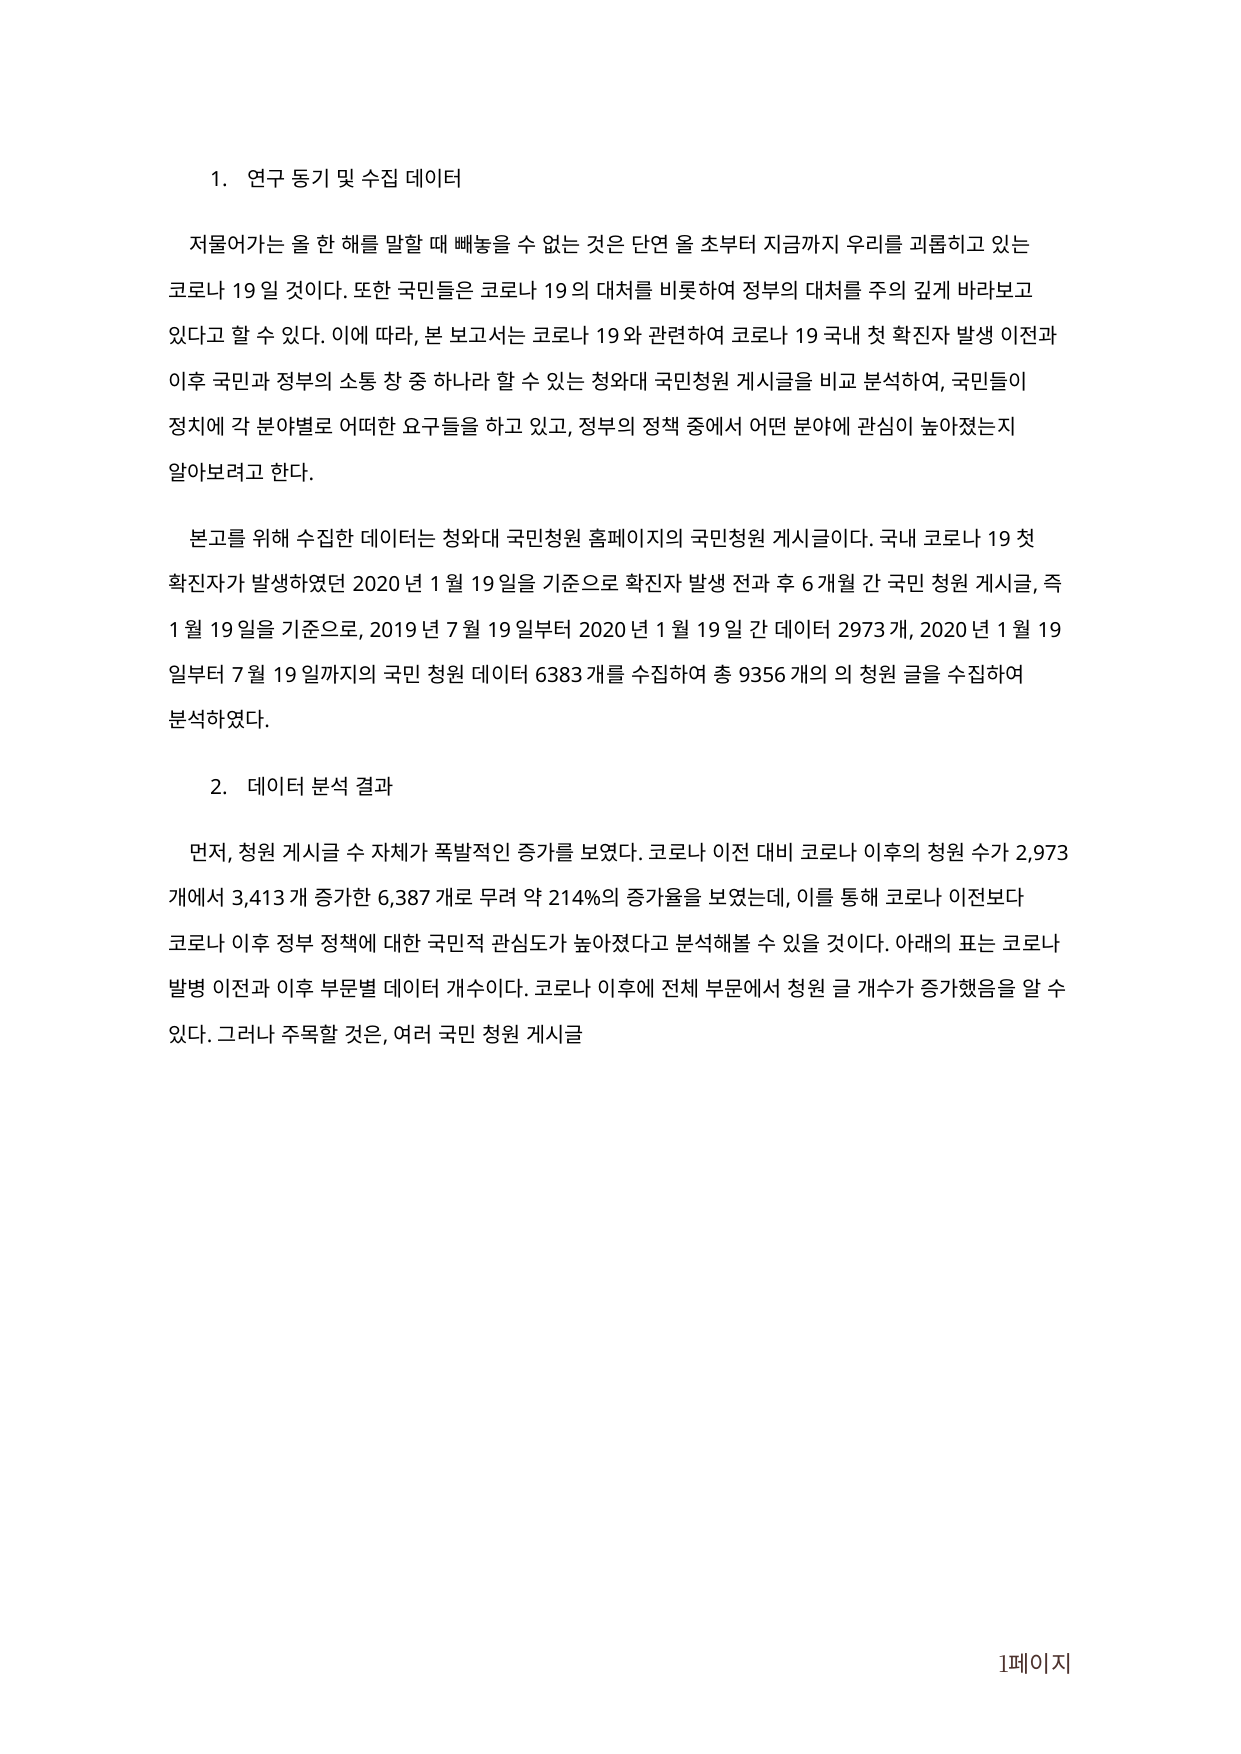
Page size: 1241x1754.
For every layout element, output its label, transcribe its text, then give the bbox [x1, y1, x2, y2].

text 본고를 위해 수집한 데이터는 청와대 국민청원 홈페이지의 국민청원 게시글이다. 국내 코로나 19 첫 확진자가 발생하였던 2020년 1월 19일을 기준으로 확진자 발생 전과 후 6개월 간 국민 청원 게시글, 즉 1월 19일을 기준으로, 2019년 7월 19일부터 2020년 1월 19일 간 데이터 2973개, 2020년 1월 19일부터 7월 19일까지의 국민 청원 데이터 6383개를 수집하여 총 9356개의 의 청원 글을 수집하여 분석하였다. [168, 522, 1072, 734]
text 저물어가는 올 한 해를 말할 때 빼놓을 수 없는 것은 단연 올 초부터 지금까지 우리를 괴롭히고 있는 코로나 19일 것이다. 또한 국민들은 코로나 19의 대처를 비롯하여 정부의 대처를 주의 깊게 바라보고 있다고 할 수 있다. 이에 따라, 본 보고서는 코로나 19와 관련하여 코로나 19 국내 첫 확진자 발생 이전과 이후 국민과 정부의 소통 창 중 하나라 할 수 있는 청와대 국민청원 게시글을 비교 분석하여, 국민들이 정치에 각 분야별로 어떠한 요구들을 하고 있고, 정부의 정책 중에서 어떤 분야에 관심이 높아졌는지 알아보려고 한다. [168, 229, 1072, 486]
text 먼저, 청원 게시글 수 자체가 폭발적인 증가를 보였다. 코로나 이전 대비 코로나 이후의 청원 수가 2,973개에서 3,413개 증가한 6,387개로 무려 약 214%의 증가율을 보였는데, 이를 통해 코로나 이전보다 코로나 이후 정부 정책에 대한 국민적 관심도가 높아졌다고 분석해볼 수 있을 것이다. 아래의 표는 코로나 발병 이전과 이후 부문별 데이터 개수이다. 코로나 이후에 전체 부문에서 청원 글 개수가 증가했음을 알 수 있다. 그러나 주목할 것은, 여러 국민 청원 게시글 [168, 836, 1072, 1048]
list 연구 동기 및 수집 데이터 [210, 162, 1072, 193]
list 데이터 분석 결과 [210, 770, 1072, 800]
